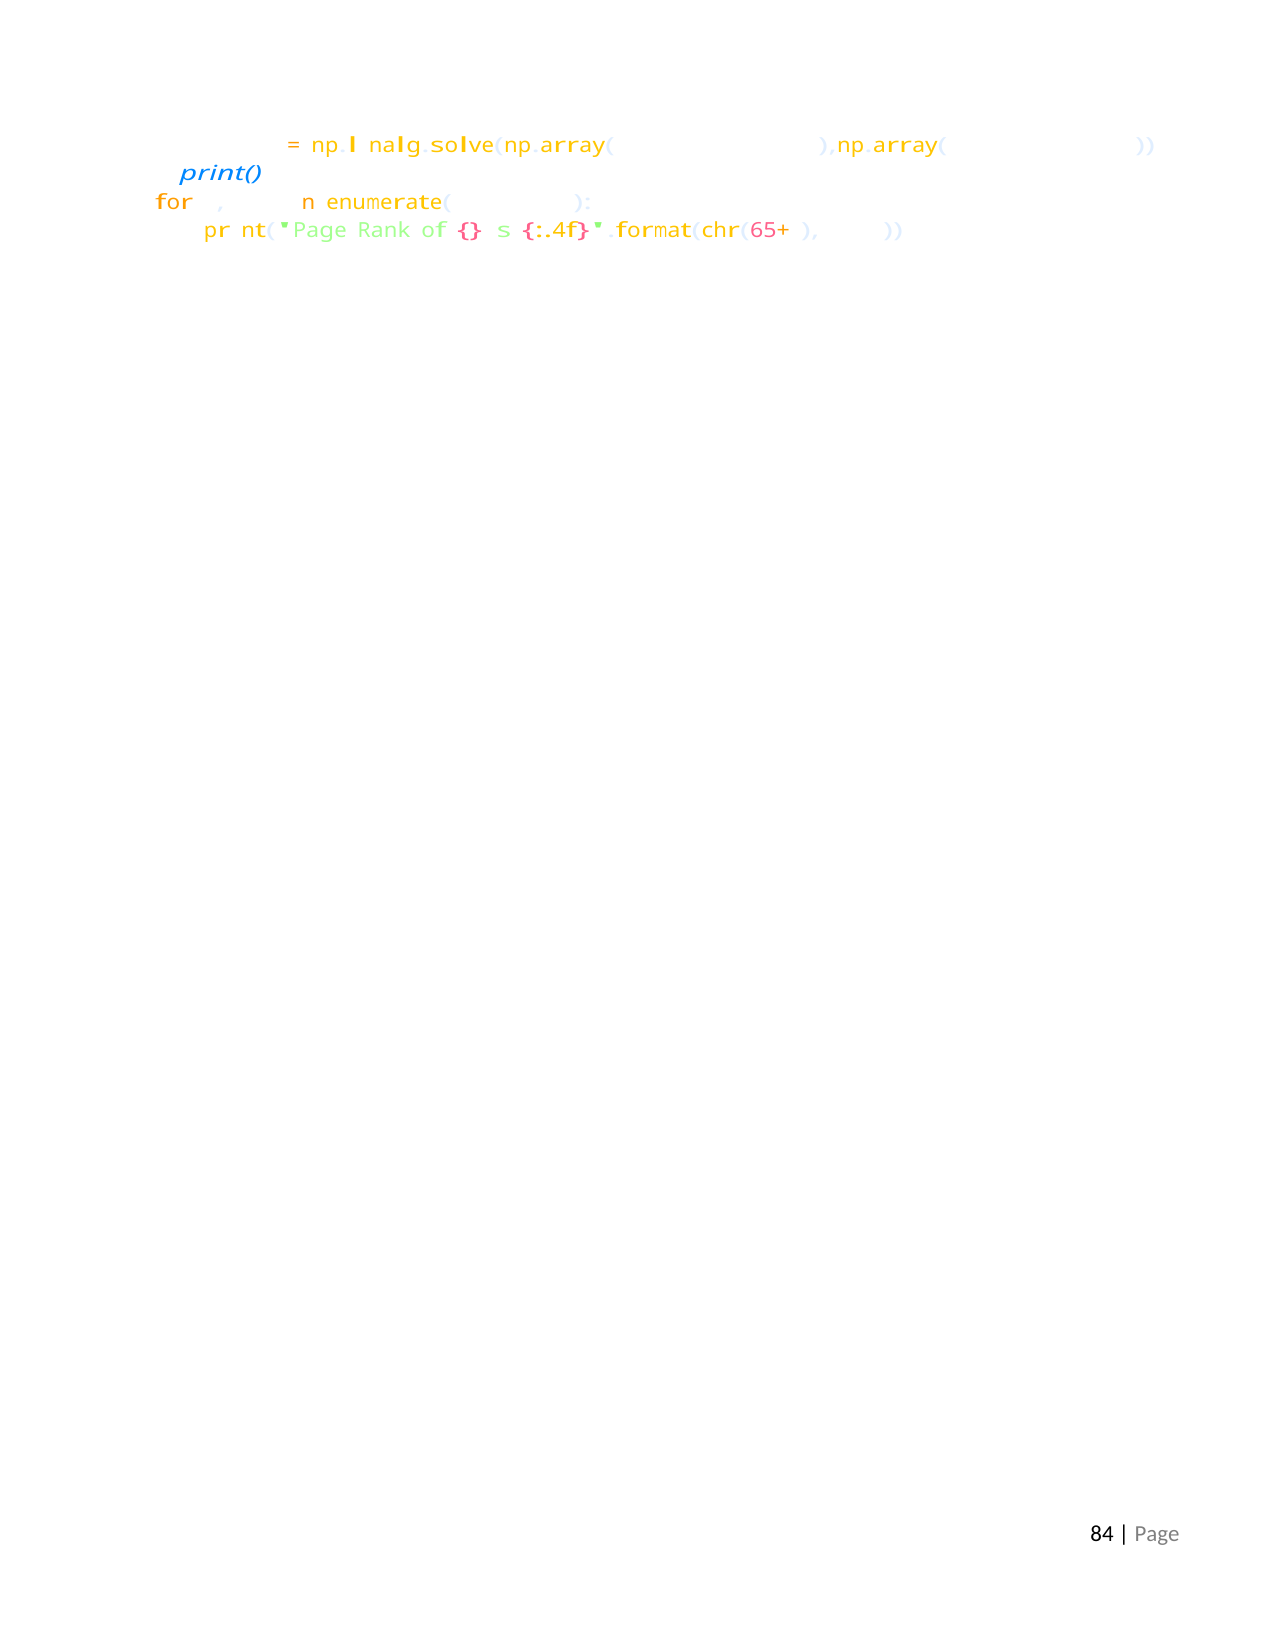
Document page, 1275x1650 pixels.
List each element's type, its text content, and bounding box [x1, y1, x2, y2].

text for ,rank n enumerate(pageranks): [155, 187, 1179, 215]
text print() [179, 158, 1179, 187]
text pageranks = np.l nalg.solve(np.array(coeff c ents_l st),np.array(constant_matr x)) [155, 130, 1179, 158]
text pr nt('Page Rank of {} s {:.4f}'.format(chr(65+ ), rank)) [204, 215, 1179, 244]
